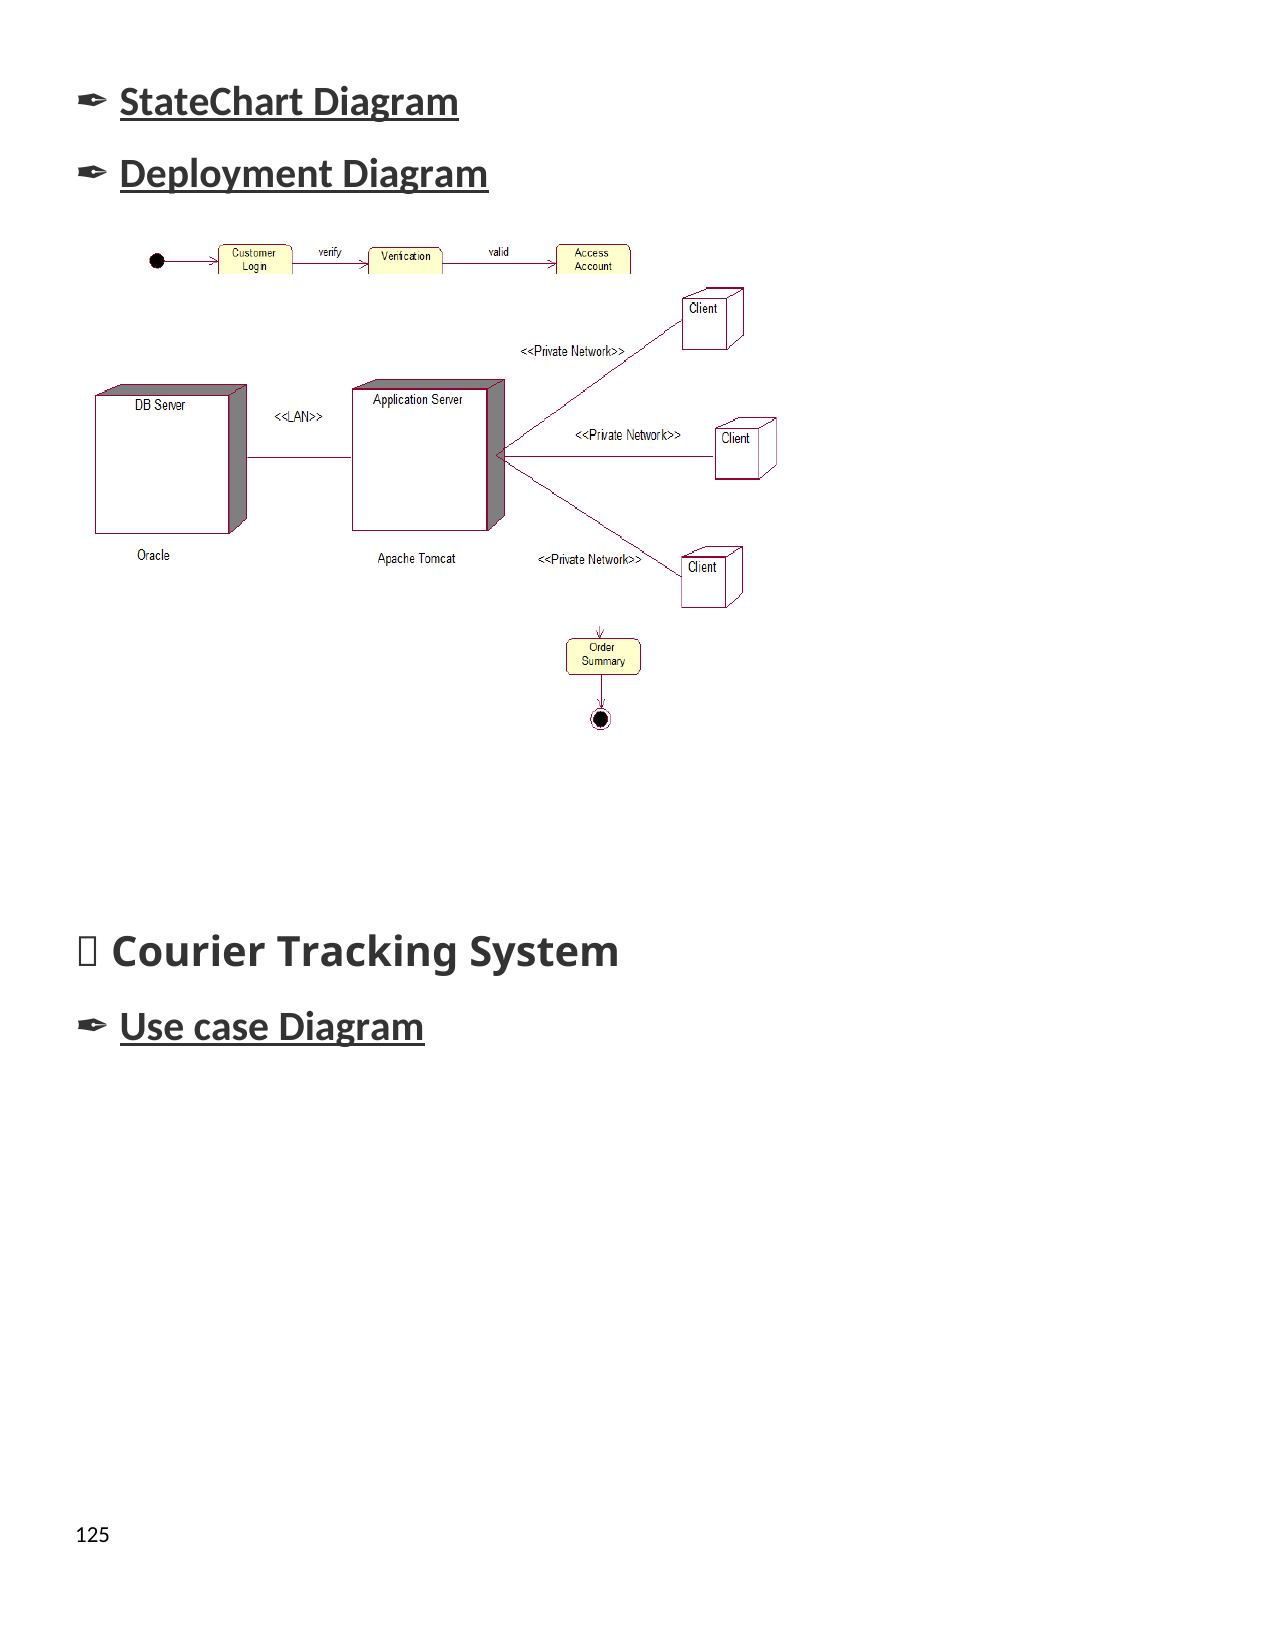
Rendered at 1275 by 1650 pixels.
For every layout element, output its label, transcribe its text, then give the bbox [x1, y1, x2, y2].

text ✒️ Deployment Diagram [75, 147, 1200, 198]
text ✒️ Use case Diagram [75, 1000, 1200, 1051]
text Courier Tracking System [75, 922, 1200, 979]
picture [75, 200, 812, 757]
text ✒️ StateChart Diagram [75, 75, 1200, 126]
